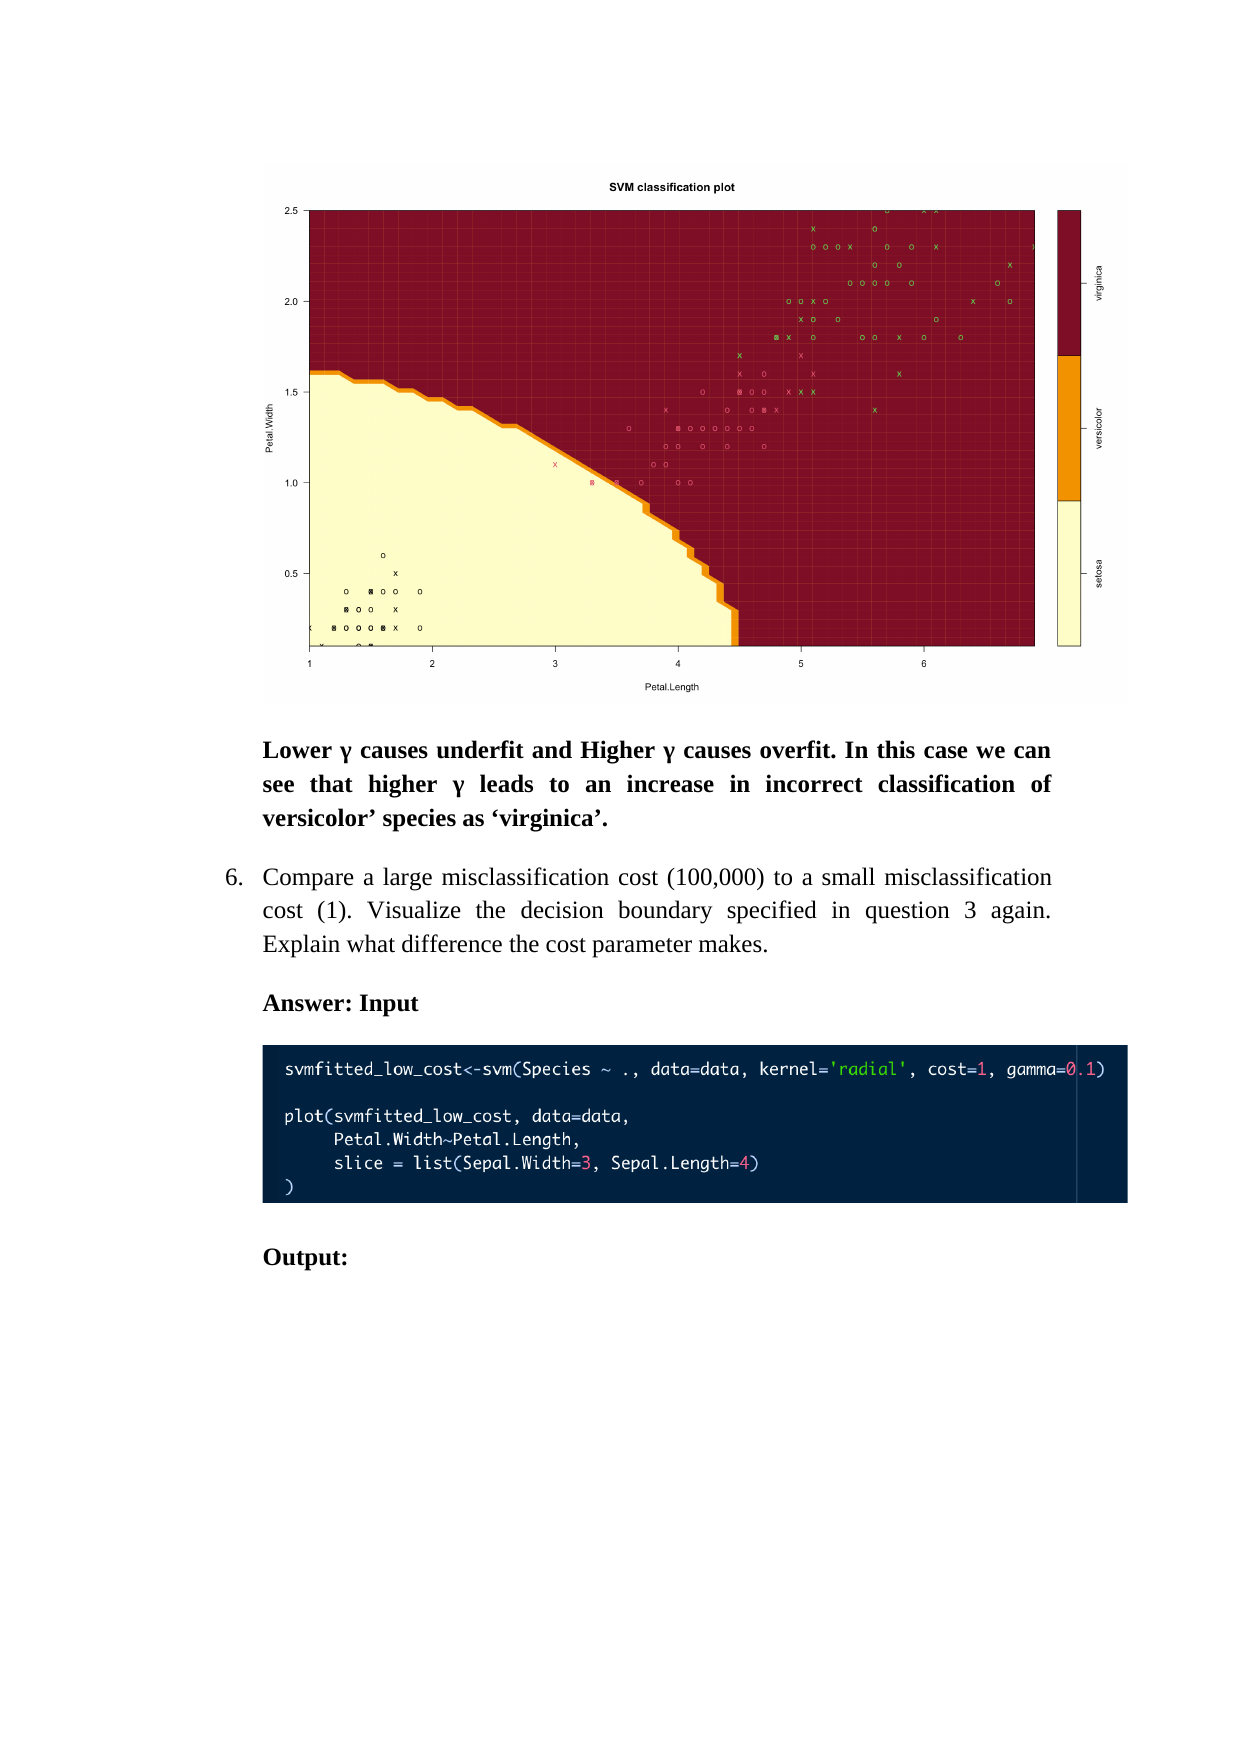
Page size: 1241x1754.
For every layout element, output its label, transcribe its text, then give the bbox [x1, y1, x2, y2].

list Compare a large misclassification cost (100,000) to a small misclassification cost (1). Visualize the decision boundary specified in question 3 again. Explain what difference the cost parameter makes. [225, 859, 1053, 961]
picture [262, 163, 1128, 703]
picture [262, 1045, 1128, 1203]
list Lower γ causes underfit and Higher γ causes overfit. In this case we can see that higher γ leads to an increase in incorrect classification of versicolor’ species as ‘virginica’. [262, 732, 1053, 834]
list Output: [262, 1240, 1053, 1274]
list Answer: Input [262, 986, 1053, 1020]
